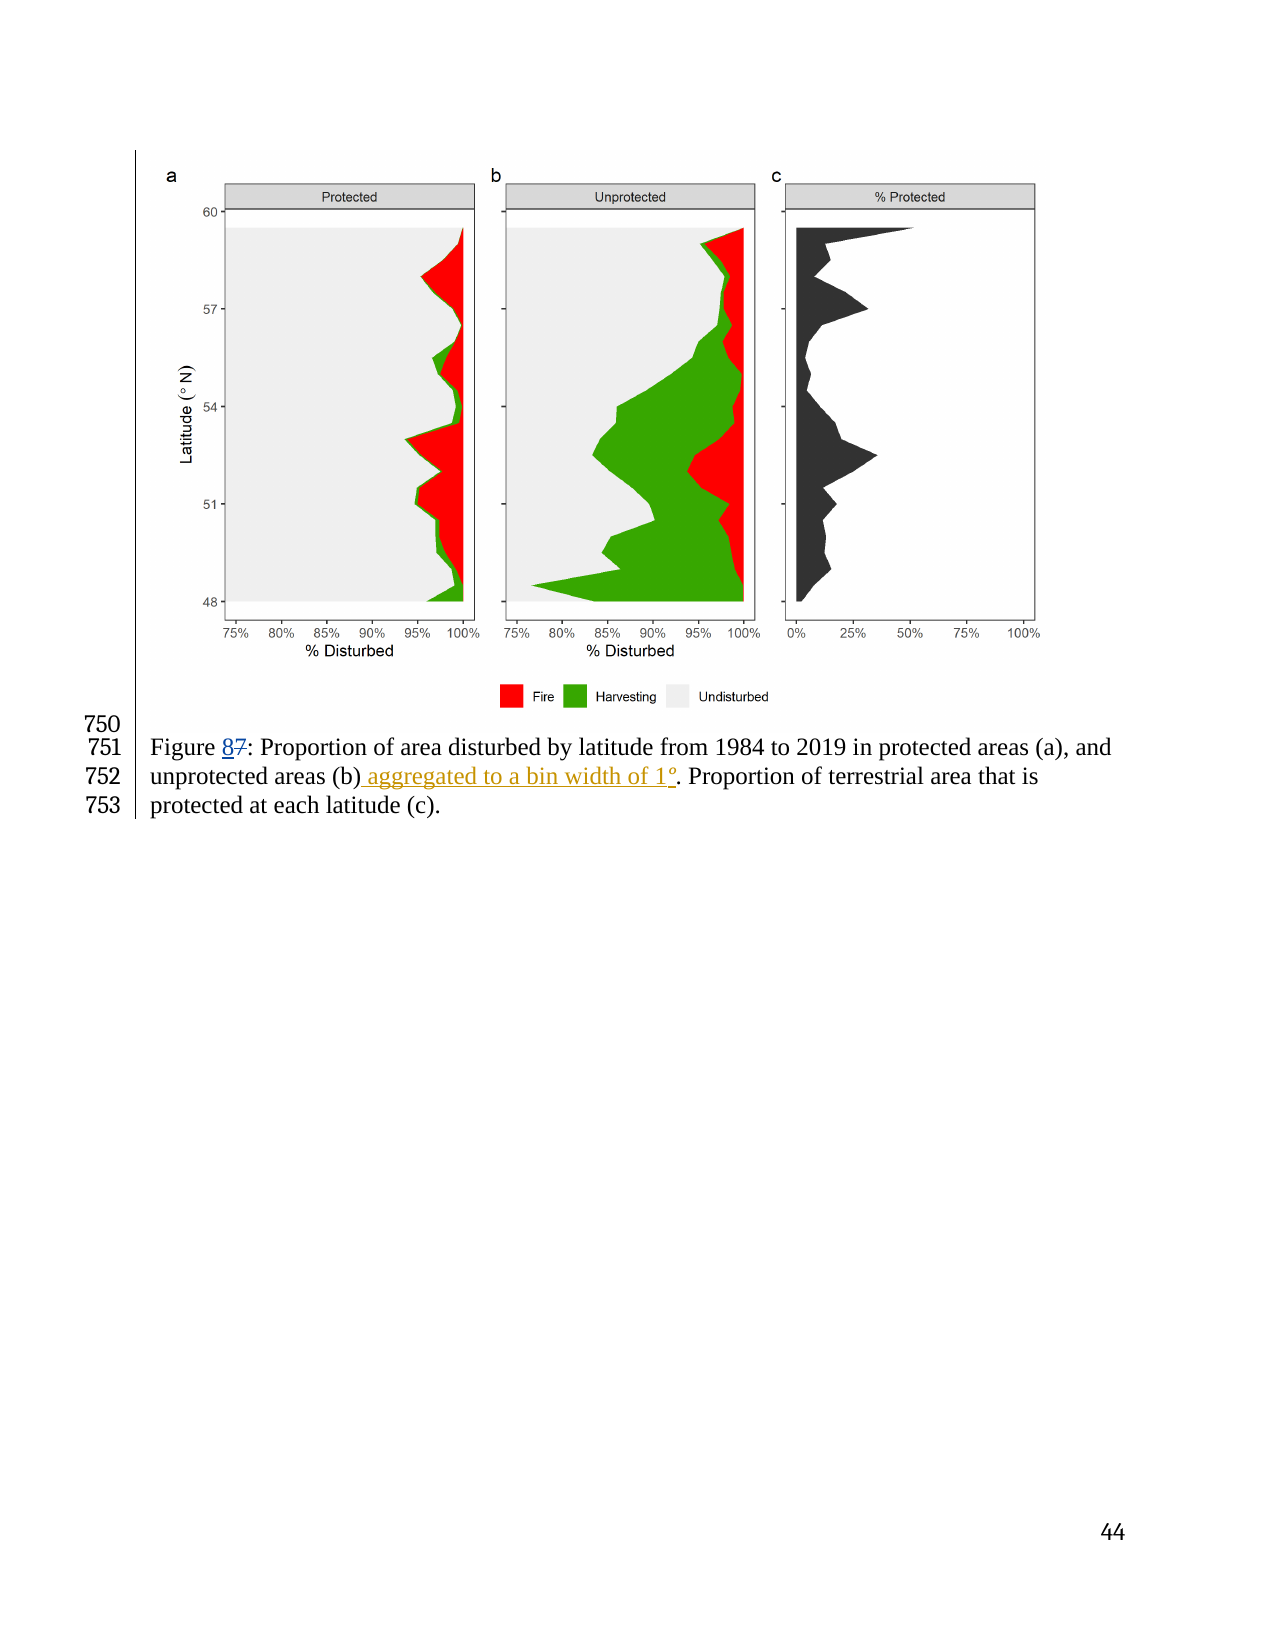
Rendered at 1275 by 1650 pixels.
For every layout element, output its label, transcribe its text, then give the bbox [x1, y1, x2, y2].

picture [150, 150, 1050, 733]
